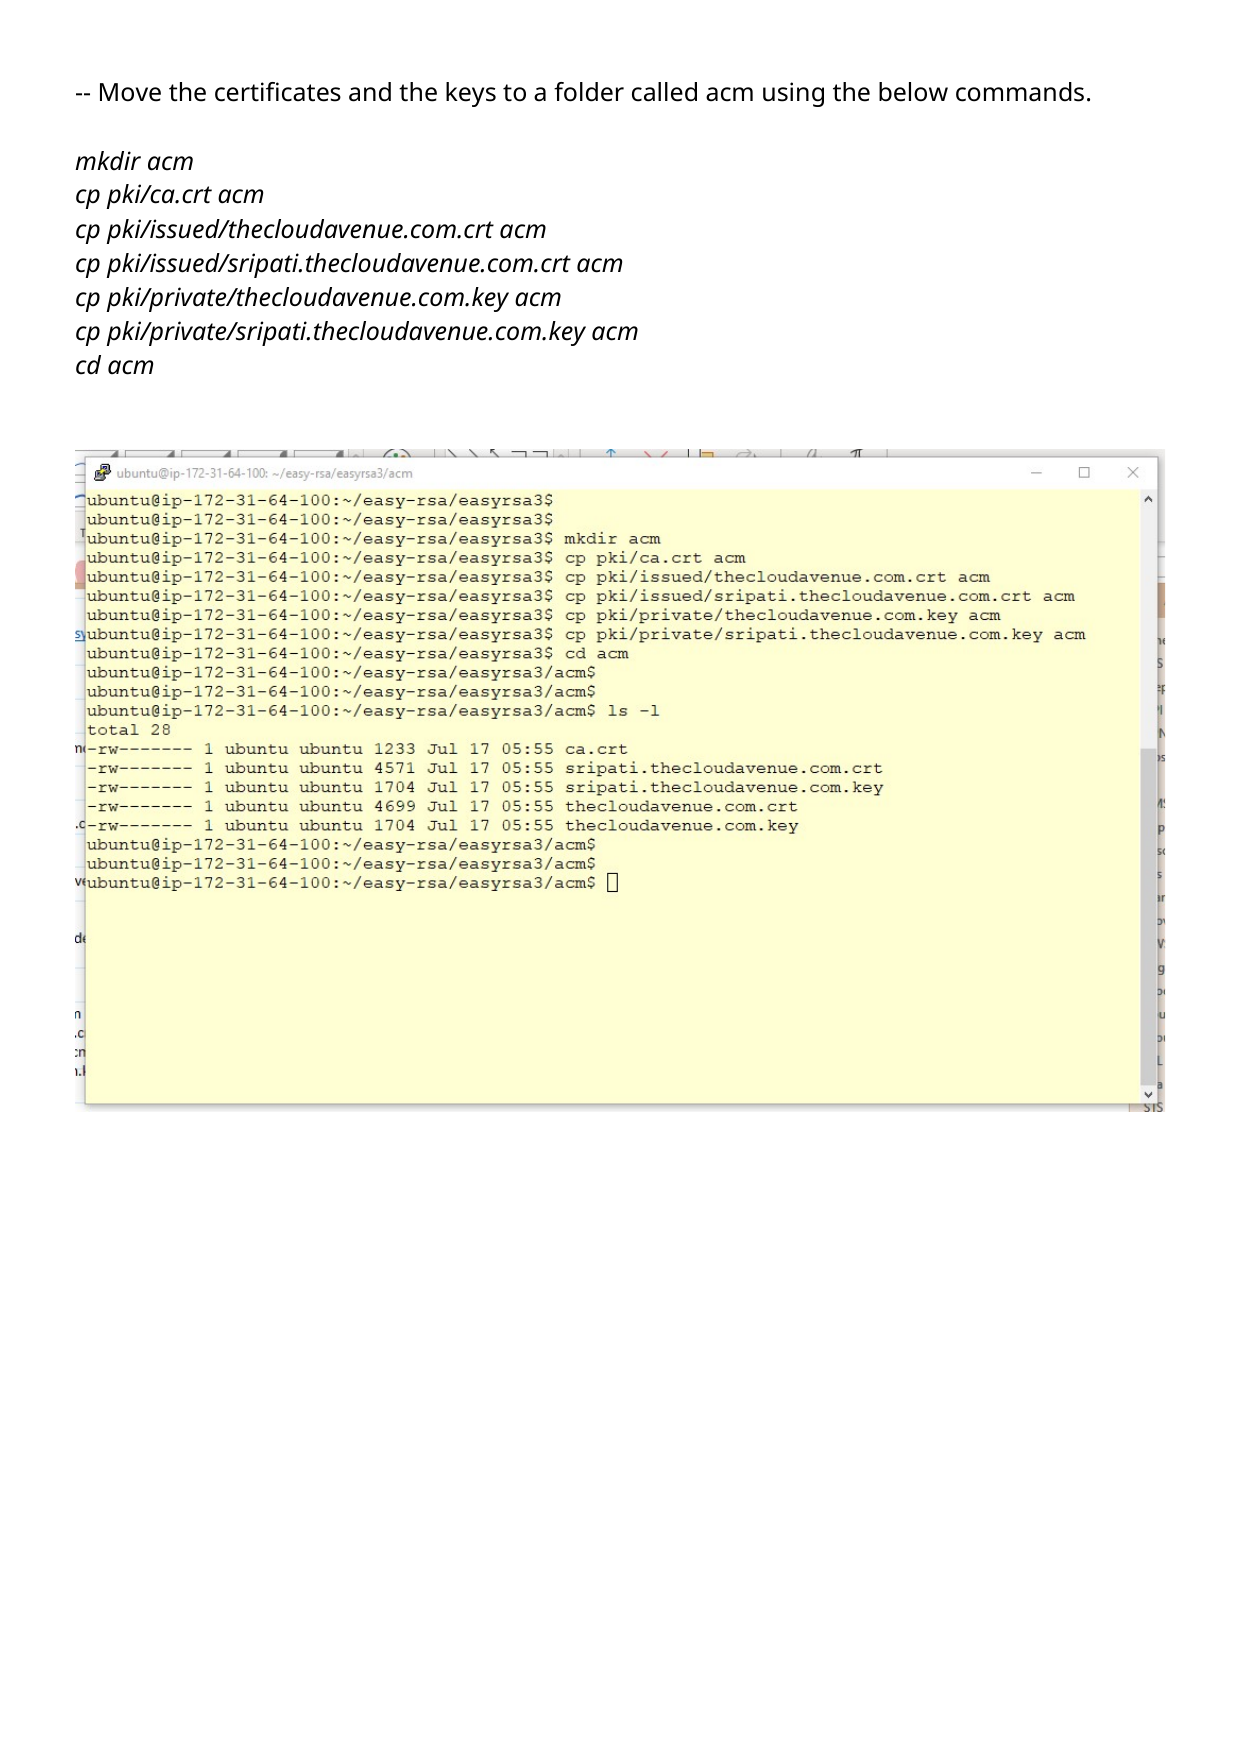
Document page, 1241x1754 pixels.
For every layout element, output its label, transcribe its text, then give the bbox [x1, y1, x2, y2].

text cp pki/issued/thecloudavenue.com.crt acm [75, 211, 1165, 245]
text mkdir acm [75, 143, 1165, 177]
text cp pki/private/thecloudavenue.com.key acm [75, 279, 1165, 313]
text cp pki/issued/sripati.thecloudavenue.com.crt acm [75, 245, 1165, 279]
text cp pki/ca.crt acm [75, 177, 1165, 211]
picture [75, 449, 1166, 1112]
text cp pki/private/sripati.thecloudavenue.com.key acm [75, 313, 1165, 347]
text -- Move the certificates and the keys to a folder called acm using the below commands. [75, 75, 1165, 109]
text cd acm [75, 347, 1165, 382]
